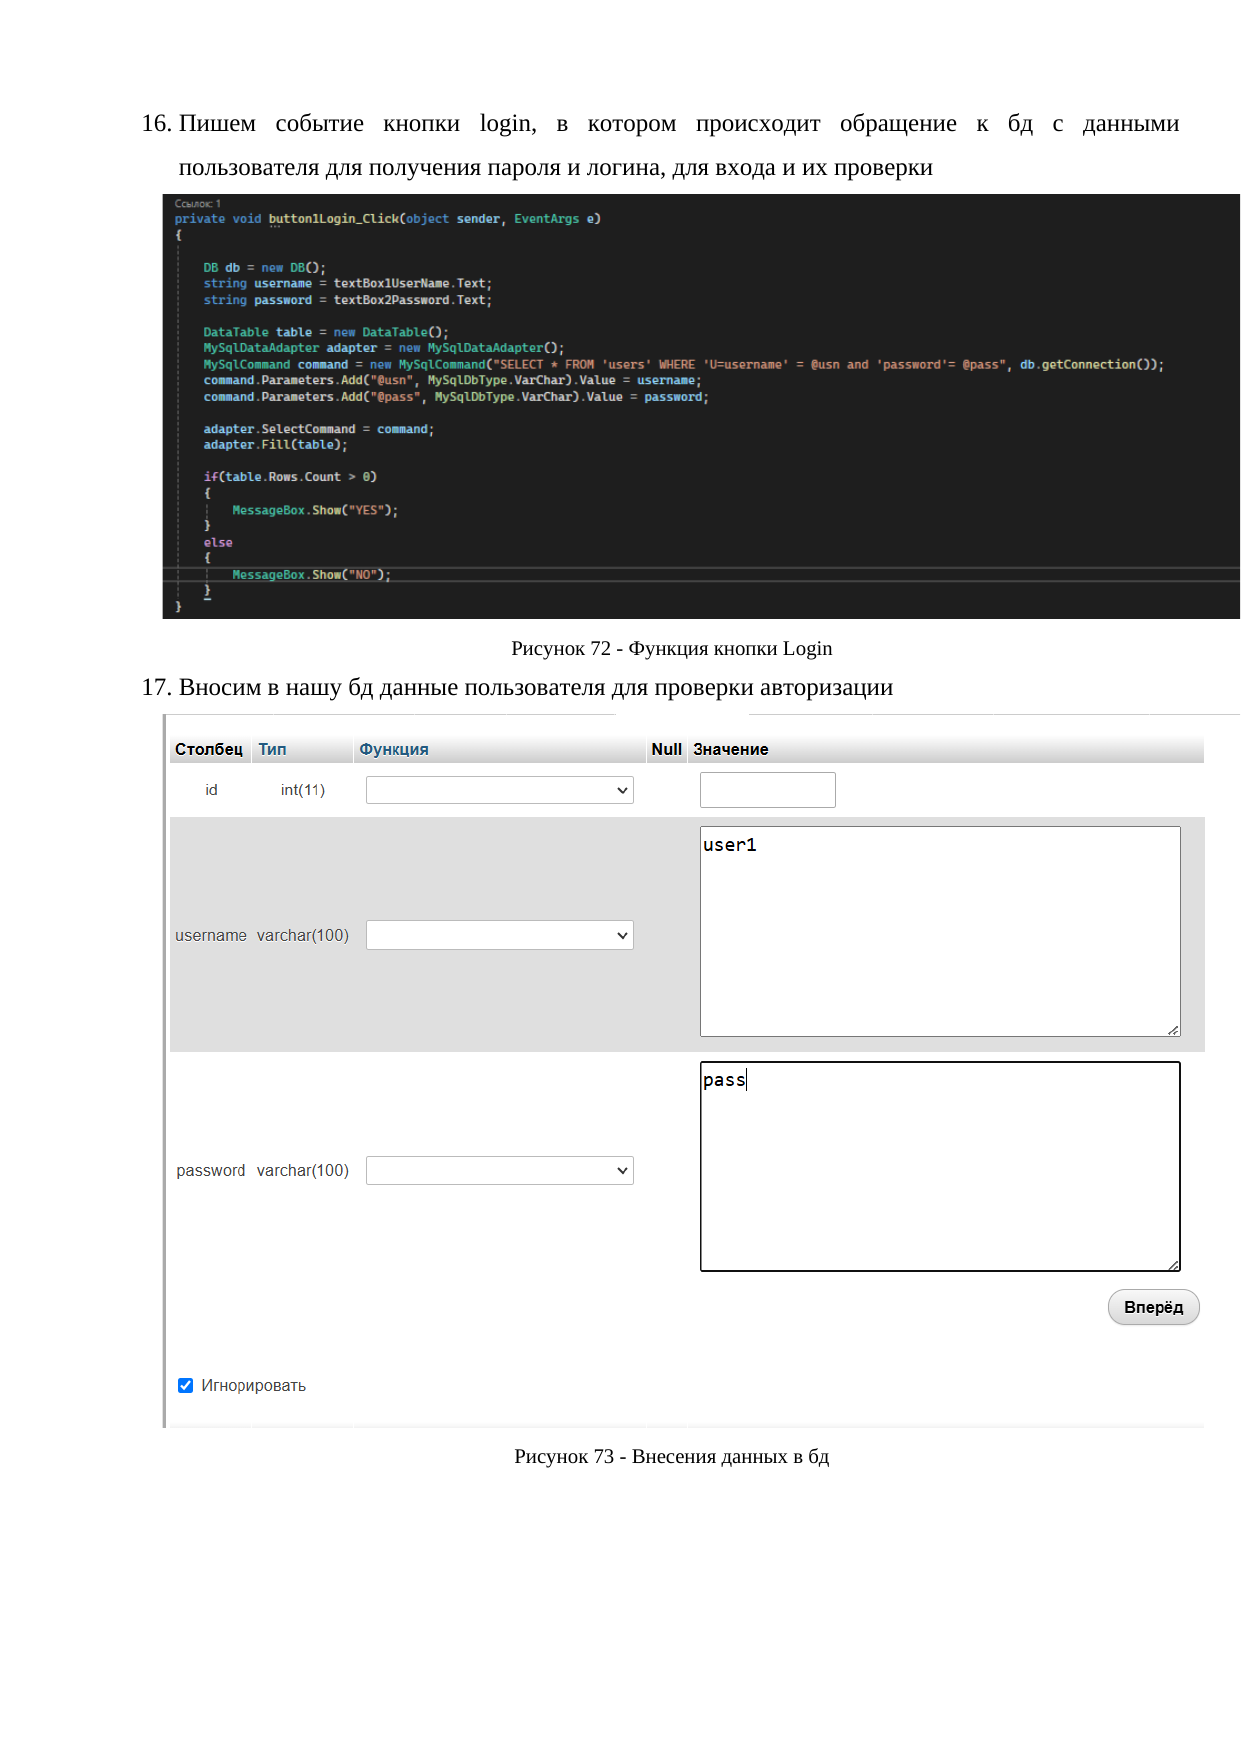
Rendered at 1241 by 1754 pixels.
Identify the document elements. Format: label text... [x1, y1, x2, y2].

picture [162, 714, 1241, 1428]
text Рисунок 72 - Функция кнопки Login [103, 636, 1181, 659]
text Рисунок 73 - Внесения данных в бд [103, 1444, 1181, 1468]
list Вносим в нашу бд данные пользователя для проверки авторизации [141, 672, 1181, 700]
picture [162, 194, 1241, 619]
list Пишем событие кнопки login, в котором происходит обращение к бд с данными пользователя для получения пароля и логина, для входа и их проверки [141, 108, 1181, 180]
